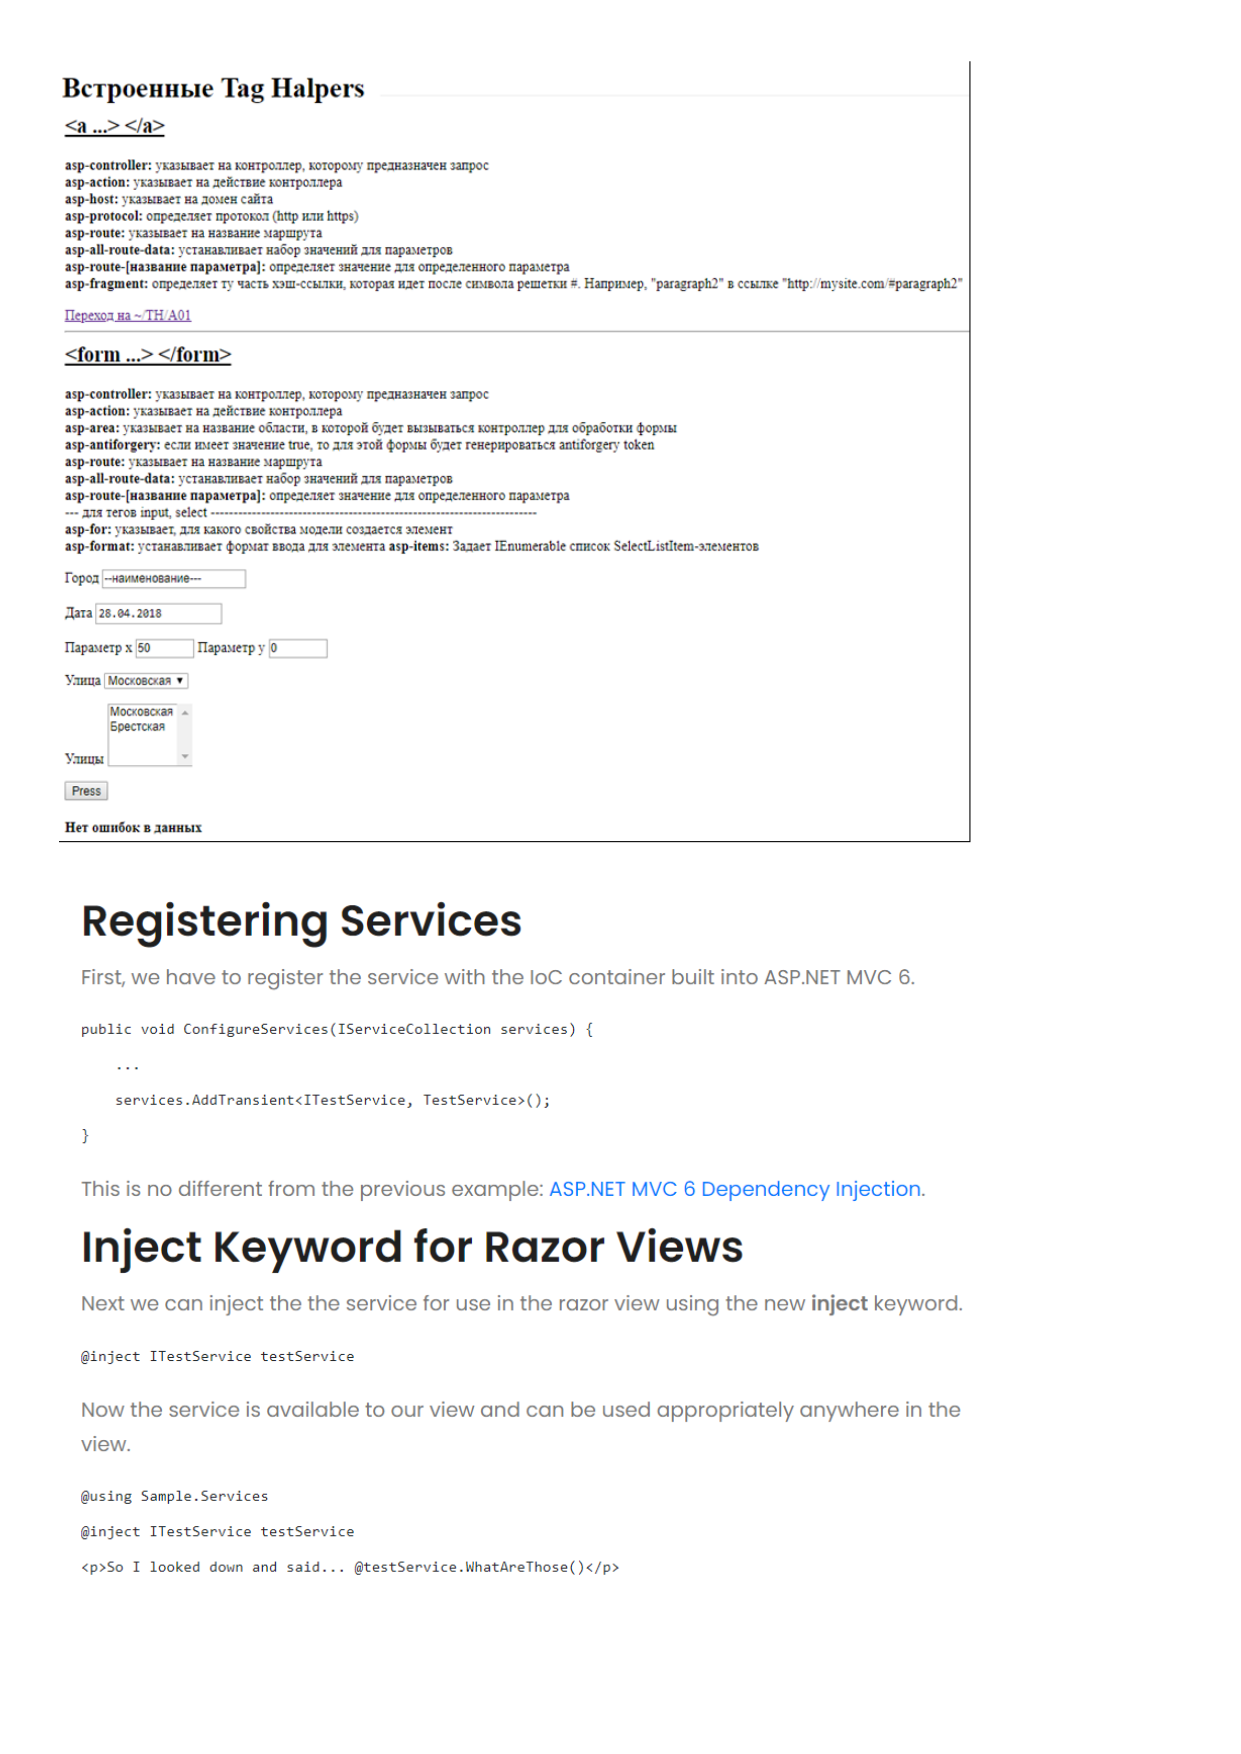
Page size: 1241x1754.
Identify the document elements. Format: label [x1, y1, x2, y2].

picture [59, 59, 987, 862]
picture [59, 887, 987, 1594]
